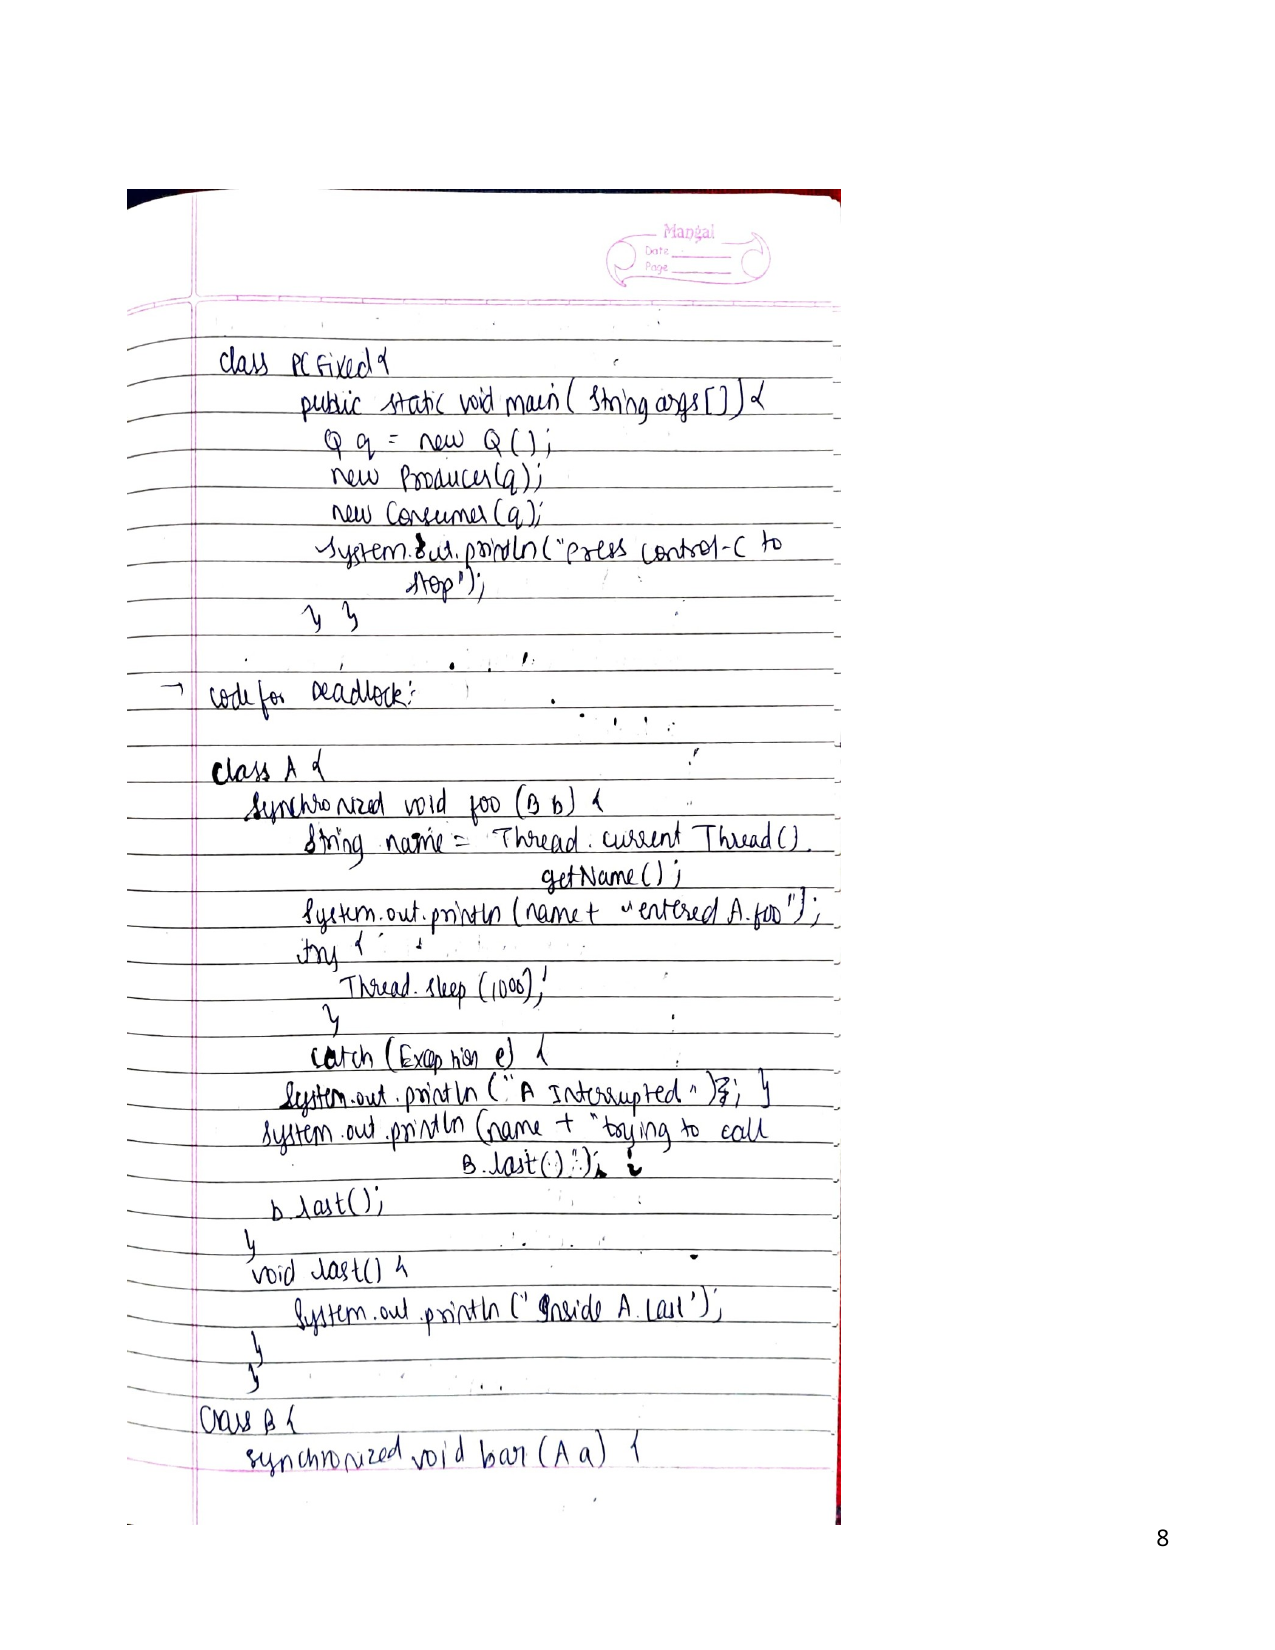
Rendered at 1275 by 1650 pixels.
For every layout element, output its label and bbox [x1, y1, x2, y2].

picture [127, 189, 841, 1525]
